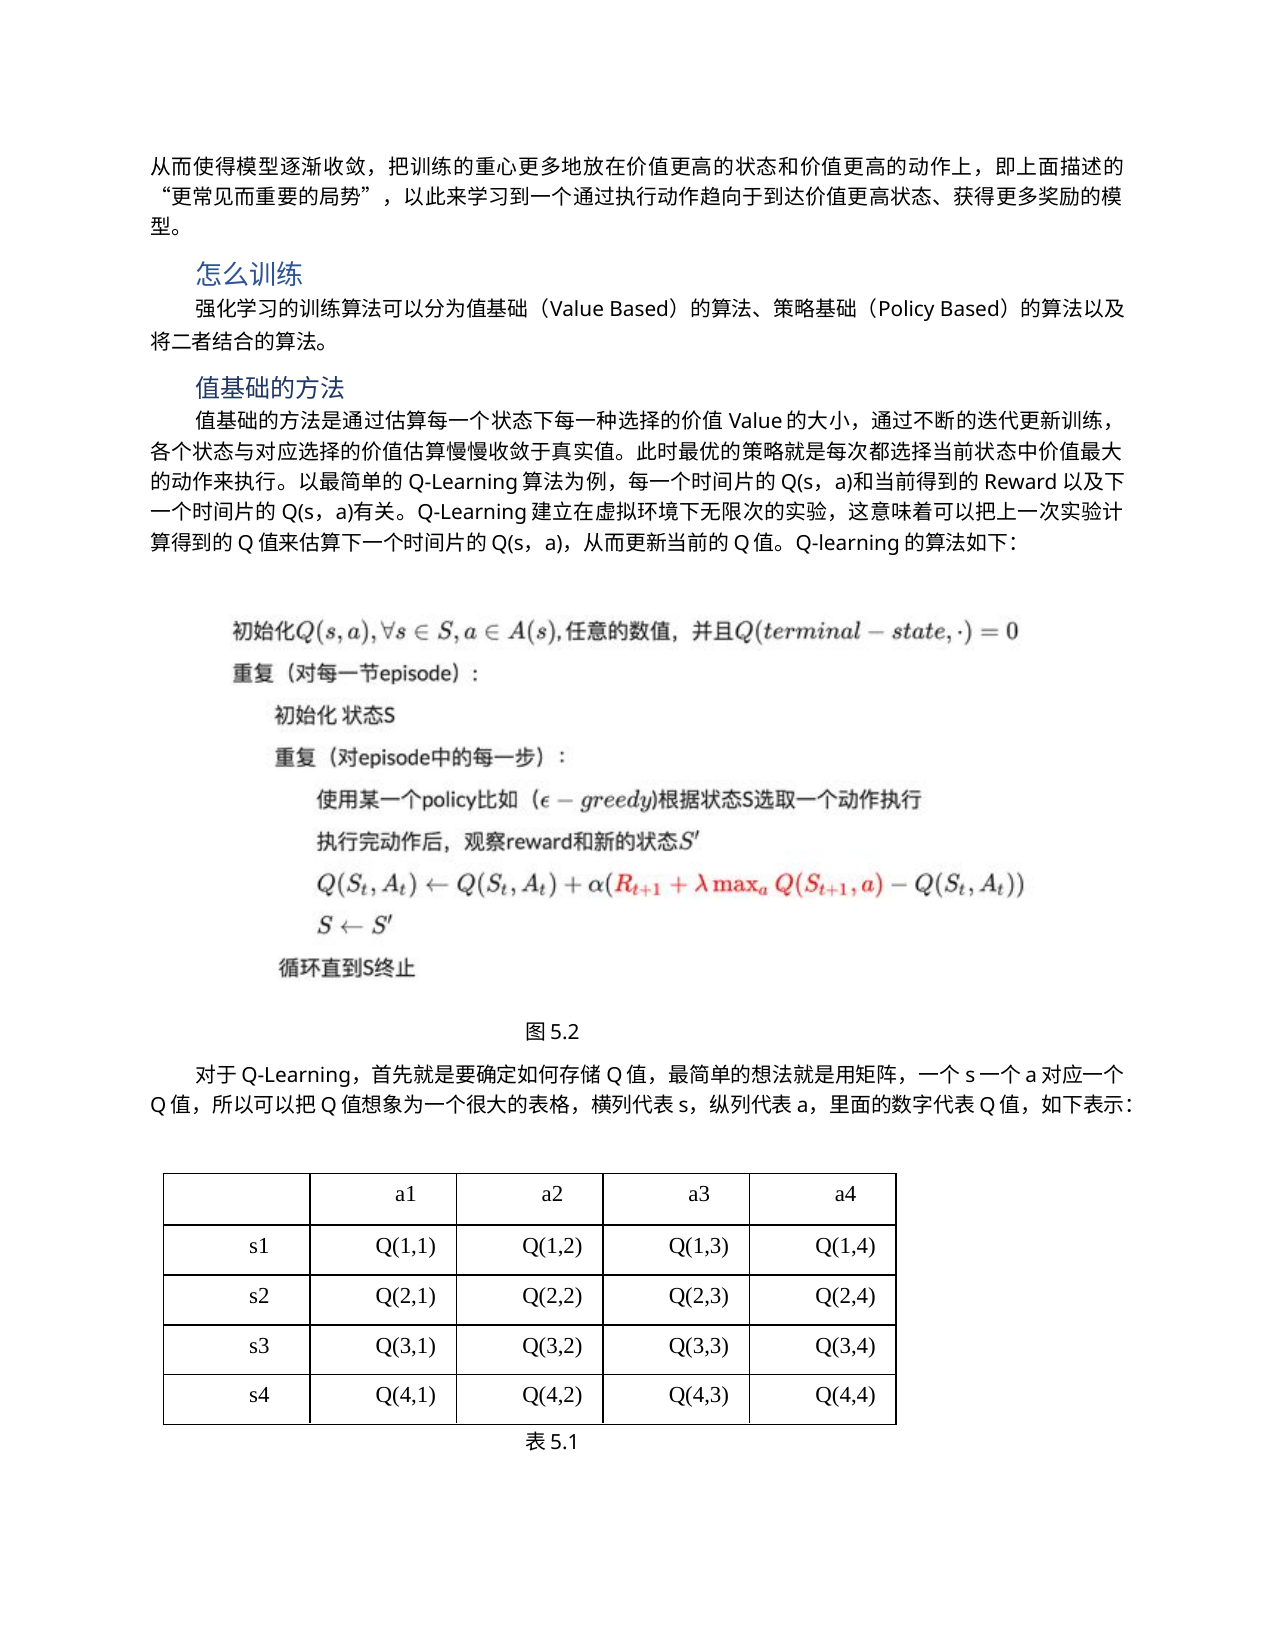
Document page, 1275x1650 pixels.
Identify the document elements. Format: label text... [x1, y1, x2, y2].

table_cell Q(4,2) [457, 1375, 602, 1423]
table_cell Q(3,2) [457, 1326, 602, 1374]
table_cell Q(3,4) [750, 1326, 895, 1374]
table_cell Q(1,3) [604, 1226, 749, 1274]
table_cell Q(2,4) [750, 1276, 895, 1324]
table_cell s4 [164, 1375, 309, 1423]
table_cell Q(2,2) [457, 1276, 602, 1324]
table_cell Q(2,1) [311, 1276, 456, 1324]
table_header a3 [604, 1174, 749, 1224]
table_header a2 [457, 1174, 602, 1224]
text 强化学习的训练算法可以分为值基础（Value Based）的算法、策略基础（Policy Based）的算法以及将二者结合的算法。 [150, 292, 1125, 356]
table_cell Q(3,3) [604, 1326, 749, 1374]
table_header [164, 1174, 309, 1224]
text 对于Q-Learning，首先就是要确定如何存储Q值，最简单的想法就是用矩阵，一个s一个a对应一个Q值，所以可以把Q值想象为一个很大的表格，横列代表s，纵列代表a，里面的数字代表Q值，如下表示： [150, 1058, 1125, 1119]
table_cell s2 [164, 1276, 309, 1324]
table_header a4 [750, 1174, 895, 1224]
subtitle 值基础的方法 [150, 368, 1125, 405]
subtitle 怎么训练 [150, 253, 1125, 292]
text 表5.1 [450, 1425, 1125, 1455]
table_cell Q(3,1) [311, 1326, 456, 1374]
text 图5.2 [450, 1016, 1125, 1046]
table_cell Q(2,3) [604, 1276, 749, 1324]
table_cell Q(4,1) [311, 1375, 456, 1423]
table_cell Q(4,3) [604, 1375, 749, 1423]
text 值基础的方法是通过估算每一个状态下每一种选择的价值Value的大小，通过不断的迭代更新训练，各个状态与对应选择的价值估算慢慢收敛于真实值。此时最优的策略就是每次都选择当前状态中价值最大的动作来执行。以最简单的Q-Learning算法为例，每一个时间片的Q(s，a)和当前得到的Reward以及下一个时间片的Q(s，a)有关。Q-Learning建立在虚拟环境下无限次的实验，这意味着可以把上一次实验计算得到的Q值来估算下一个时间片的Q(s，a)，从而更新当前的Q值。Q-learning的算法如下： [150, 405, 1125, 556]
table_cell Q(1,1) [311, 1226, 456, 1274]
table_header a1 [311, 1174, 456, 1224]
table_cell Q(4,4) [750, 1375, 895, 1423]
table_cell s3 [164, 1326, 309, 1374]
table_cell Q(1,2) [457, 1226, 602, 1274]
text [150, 150, 1125, 241]
picture [195, 568, 1081, 1003]
table_cell Q(1,4) [750, 1226, 895, 1274]
table_cell s1 [164, 1226, 309, 1274]
